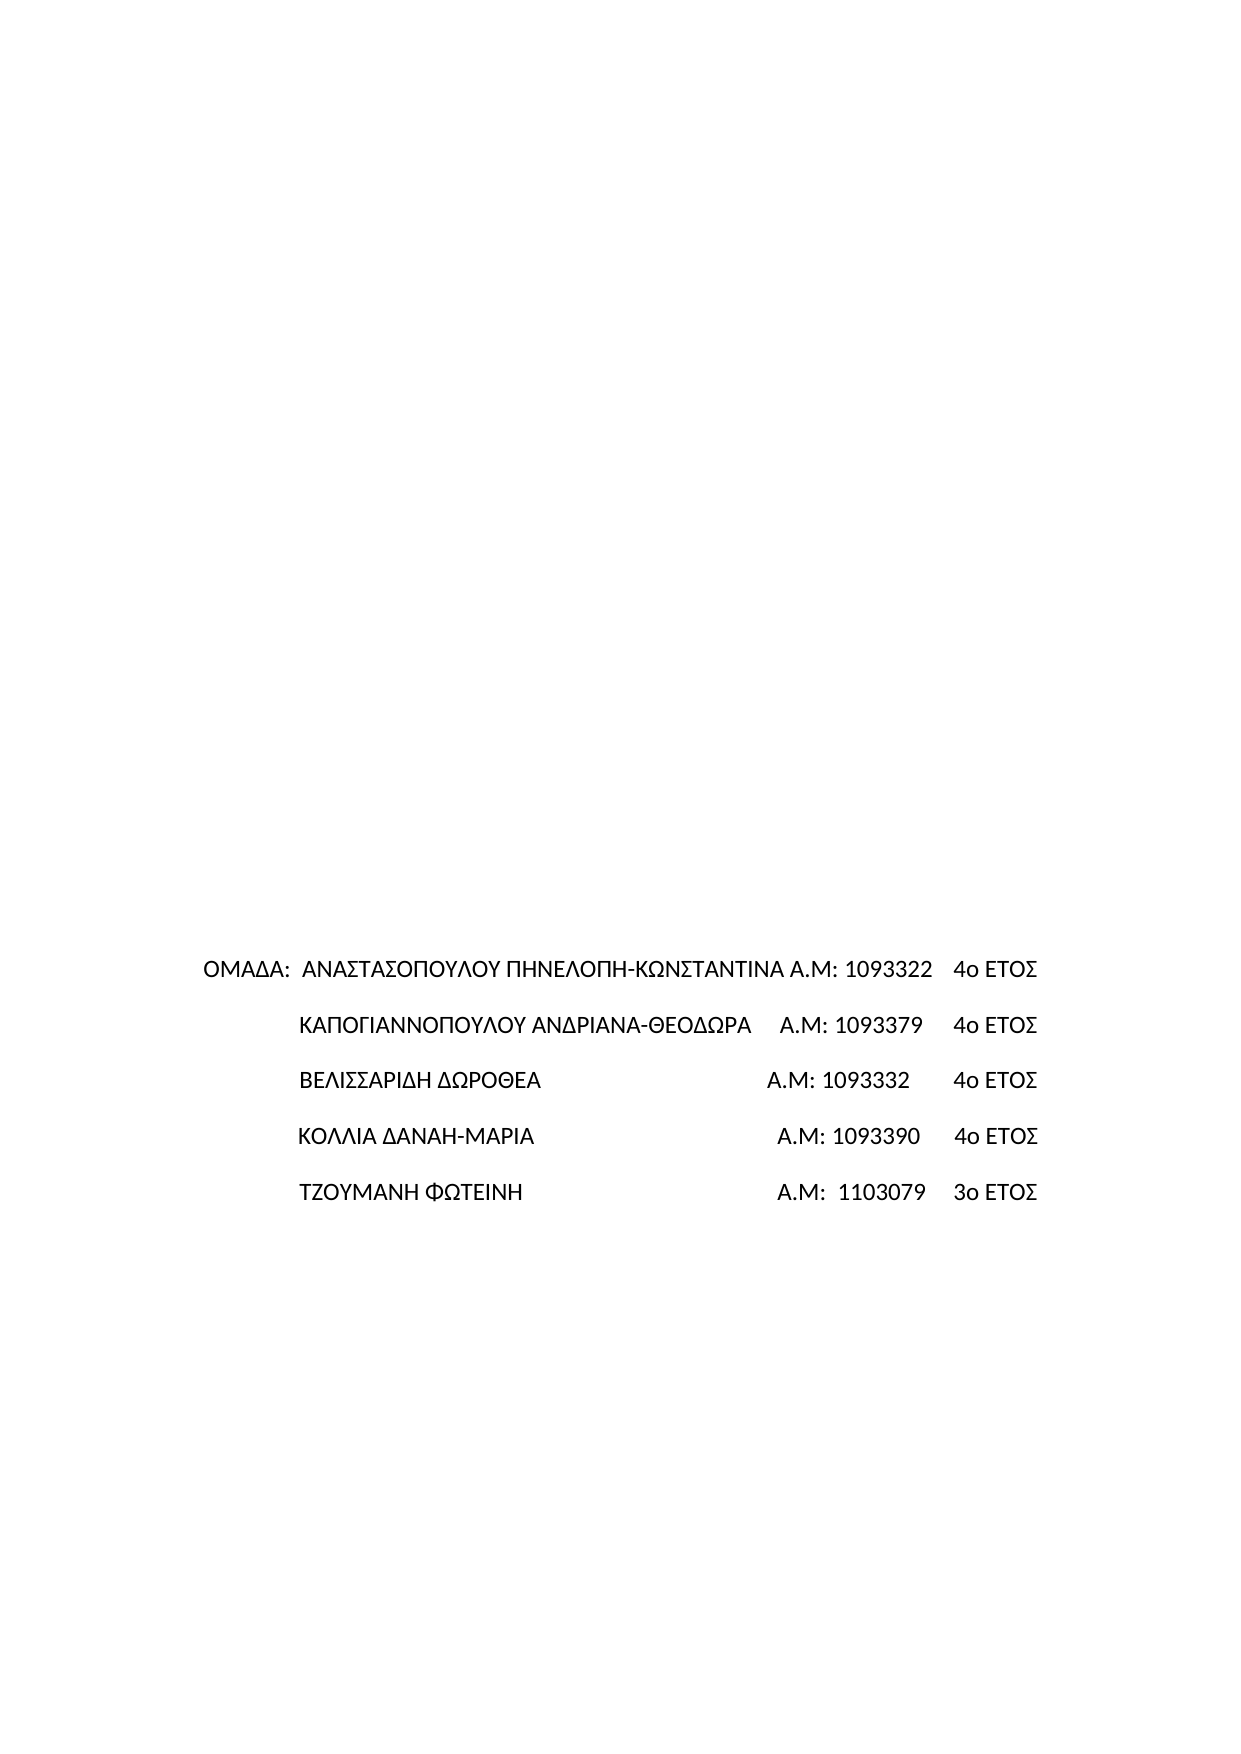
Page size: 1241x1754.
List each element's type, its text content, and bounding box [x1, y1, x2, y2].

text ΤΖΟΥΜΑΝΗ ΦΩΤΕΙΝΗ Α.Μ: 1103079 3o ΕΤΟΣ [187, 1176, 1053, 1207]
text ΒΕΛΙΣΣΑΡΙΔΗ ΔΩΡΟΘΕΑ Α.Μ: 1093332 4o ΕΤΟΣ [187, 1065, 1053, 1095]
text ΟΜΑΔΑ: ΑΝΑΣΤΑΣΟΠΟΥΛΟΥ ΠΗΝΕΛΟΠΗ-ΚΩΝΣΤΑΝΤΙΝΑ Α.Μ: 1093322 4o ΕΤΟΣ [187, 953, 1053, 983]
text ΚΑΠΟΓΙΑΝΝΟΠΟΥΛΟΥ ΑΝΔΡΙΑΝΑ-ΘΕΟΔΩΡΑ Α.Μ: 1093379 4o ΕΤΟΣ [187, 1009, 1053, 1039]
text ΚΟΛΛΙΑ ΔΑΝΑΗ-ΜΑΡΙΑ Α.Μ: 1093390 4o ΕΤΟΣ [187, 1121, 1053, 1151]
